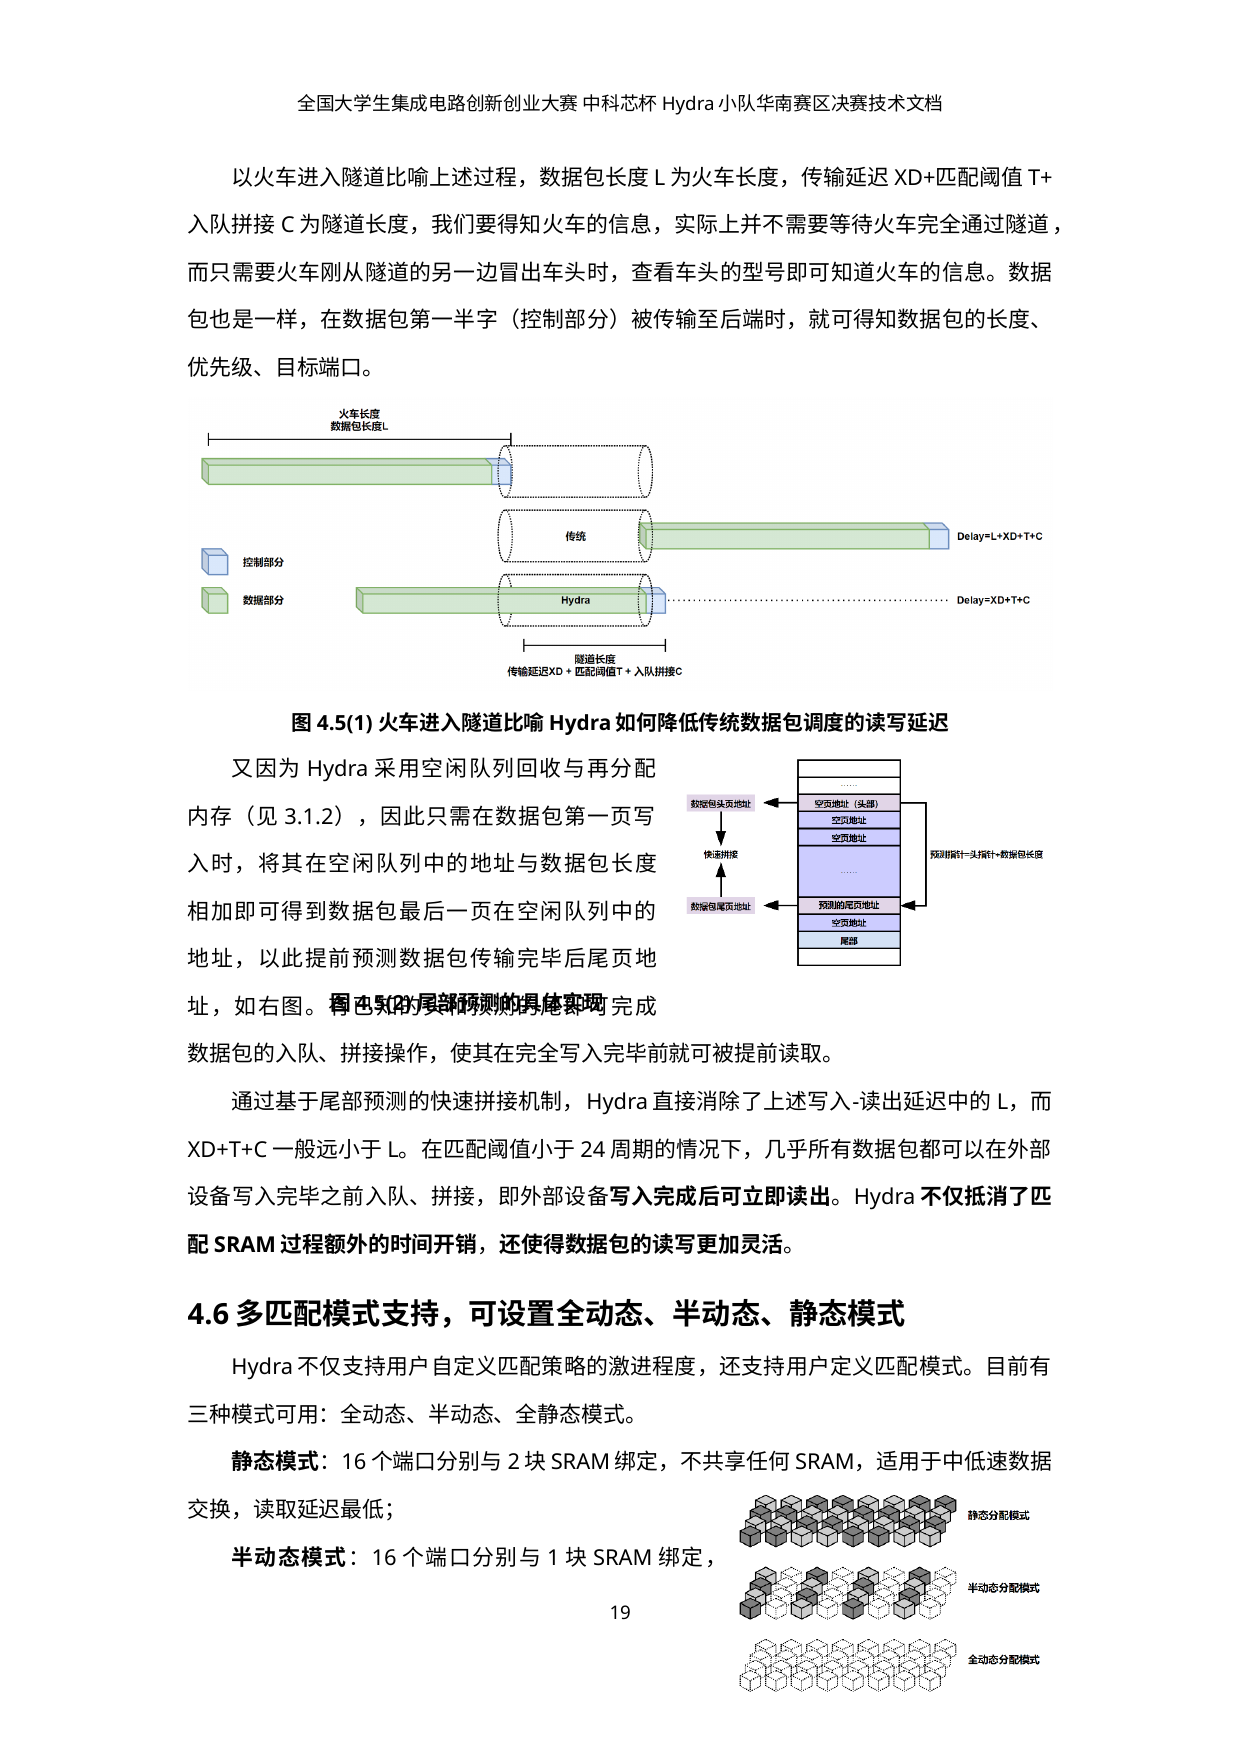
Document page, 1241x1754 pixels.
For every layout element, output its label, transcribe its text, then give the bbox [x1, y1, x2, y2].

text 以火车进入隧道比喻上述过程，数据包长度L为火车长度，传输延迟XD+匹配阈值T+入队拼接C为隧道长度，我们要得知火车的信息，实际上并不需要等待火车完全通过隧道，而只需要火车刚从隧道的另一边冒出车头时，查看车头的型号即可知道火车的信息。数据包也是一样，在数据包第一半字（控制部分）被传输至后端时，就可得知数据包的长度、优先级、目标端口。 [187, 160, 1053, 382]
text 通过基于尾部预测的快速拼接机制，Hydra直接消除了上述写入-读出延迟中的L，而XD+T+C一般远小于L。在匹配阈值小于24周期的情况下，几乎所有数据包都可以在外部设备写入完毕之前入队、拼接，即外部设备写入完成后可立即读出。Hydra不仅抵消了匹配SRAM过程额外的时间开销，还使得数据包的读写更加灵活。 [187, 1084, 1053, 1258]
text 静态模式：16个端口分别与2块SRAM绑定，不共享任何SRAM，适用于中低速数据交换，读取延迟最低； [187, 1444, 1053, 1524]
picture [187, 397, 1053, 691]
text 半动态模式：16个端口分别与1块SRAM绑定，并共享剩余的16块SRAM，适用于极端情况较少，需读取延迟较低的情况； [187, 1539, 724, 1571]
subtitle 4.6多匹配模式支持，可设置全动态、半动态、静态模式 [187, 1291, 1053, 1333]
picture [675, 752, 1053, 992]
text 图4.5(1) 火车进入隧道比喻Hydra如何降低传统数据包调度的读写延迟 [187, 706, 1053, 736]
text Hydra不仅支持用户自定义匹配策略的激进程度，还支持用户定义匹配模式。目前有三种模式可用：全动态、半动态、全静态模式。 [187, 1349, 1053, 1428]
picture [724, 1482, 1053, 1715]
